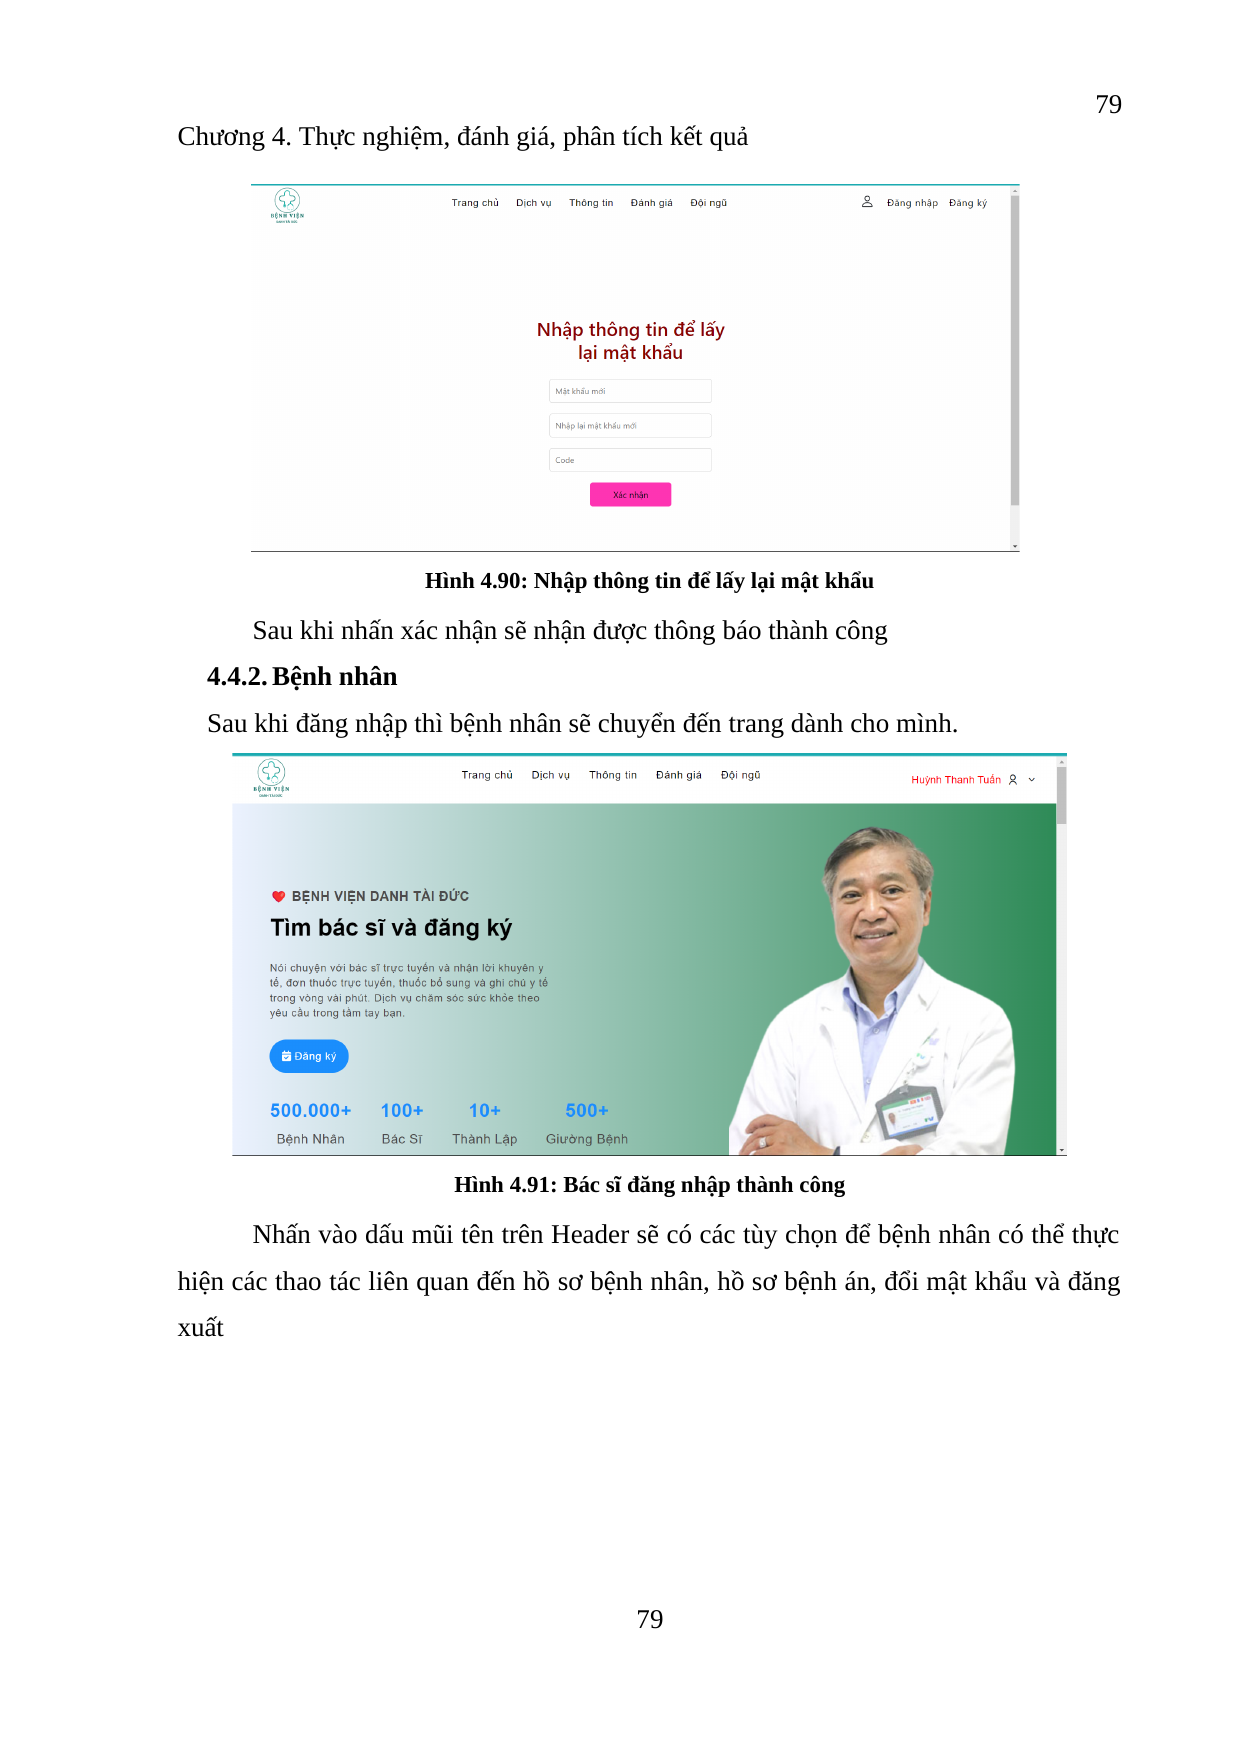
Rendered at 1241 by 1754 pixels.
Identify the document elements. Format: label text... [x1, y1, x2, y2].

text Sau khi nhấn xác nhận sẽ nhận được thông báo thành công [177, 614, 1122, 645]
text Nhấn vào dấu mũi tên trên Header sẽ có các tùy chọn để bệnh nhân có thể thực hiện các thao tác liên quan đến hồ sơ bệnh nhân, hồ sơ bệnh án, đổi mật khẩu và đăng xuất [177, 1218, 1122, 1342]
text Sau khi đăng nhập thì bệnh nhân sẽ chuyển đến trang dành cho mình. [177, 707, 1122, 738]
picture [251, 184, 1020, 552]
picture [232, 753, 1067, 1156]
subtitle Bệnh nhân [207, 661, 1122, 692]
